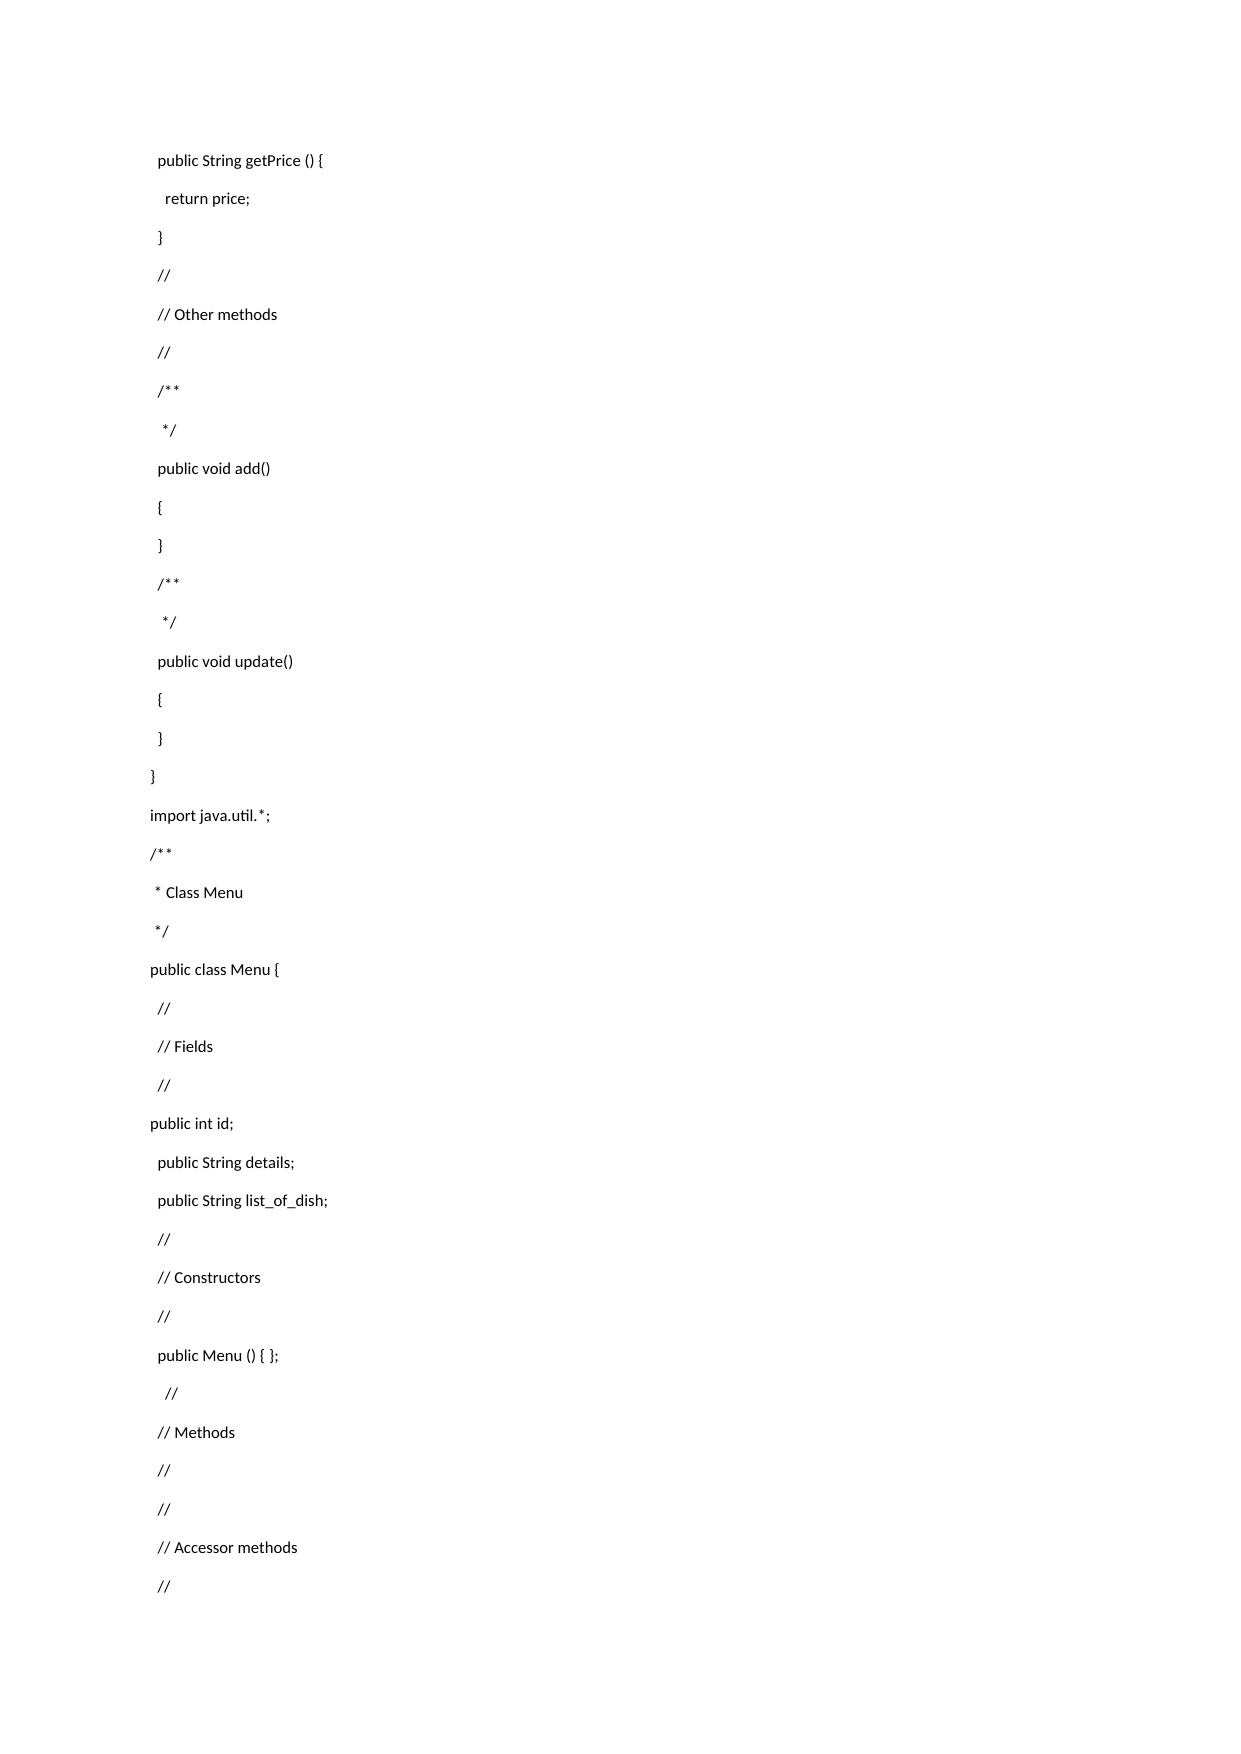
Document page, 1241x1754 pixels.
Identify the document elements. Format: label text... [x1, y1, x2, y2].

text // Constructors [150, 1268, 1090, 1288]
text /** [150, 381, 1090, 402]
text public int id; [150, 1113, 1090, 1134]
text import java.util.*; [150, 805, 1090, 826]
text public void update() [150, 651, 1090, 671]
text /** [150, 574, 1090, 594]
text // [150, 1460, 1090, 1481]
text { [150, 689, 1090, 710]
text */ [150, 420, 1090, 440]
text // [150, 266, 1090, 286]
text public void add() [150, 458, 1090, 479]
text // Accessor methods [150, 1537, 1090, 1558]
text return price; [150, 188, 1090, 209]
text // [150, 1229, 1090, 1249]
text public class Menu { [150, 959, 1090, 980]
text // [150, 343, 1090, 363]
text } [150, 767, 1090, 787]
text } [150, 728, 1090, 748]
text // [150, 1499, 1090, 1519]
text /** [150, 844, 1090, 864]
text } [150, 227, 1090, 247]
text public String details; [150, 1152, 1090, 1172]
text // [150, 1075, 1090, 1095]
text // [150, 1383, 1090, 1404]
text // Fields [150, 1036, 1090, 1057]
text public String list_of_dish; [150, 1191, 1090, 1211]
text */ [150, 612, 1090, 633]
text // [150, 998, 1090, 1018]
text { [150, 497, 1090, 517]
text } [150, 535, 1090, 556]
text public String getPrice () { [150, 150, 1090, 170]
text // Other methods [150, 304, 1090, 324]
text // Methods [150, 1422, 1090, 1442]
text // [150, 1306, 1090, 1327]
text public Menu () { }; [150, 1345, 1090, 1365]
text // [150, 1576, 1090, 1596]
text * Class Menu [150, 882, 1090, 903]
text */ [150, 921, 1090, 941]
